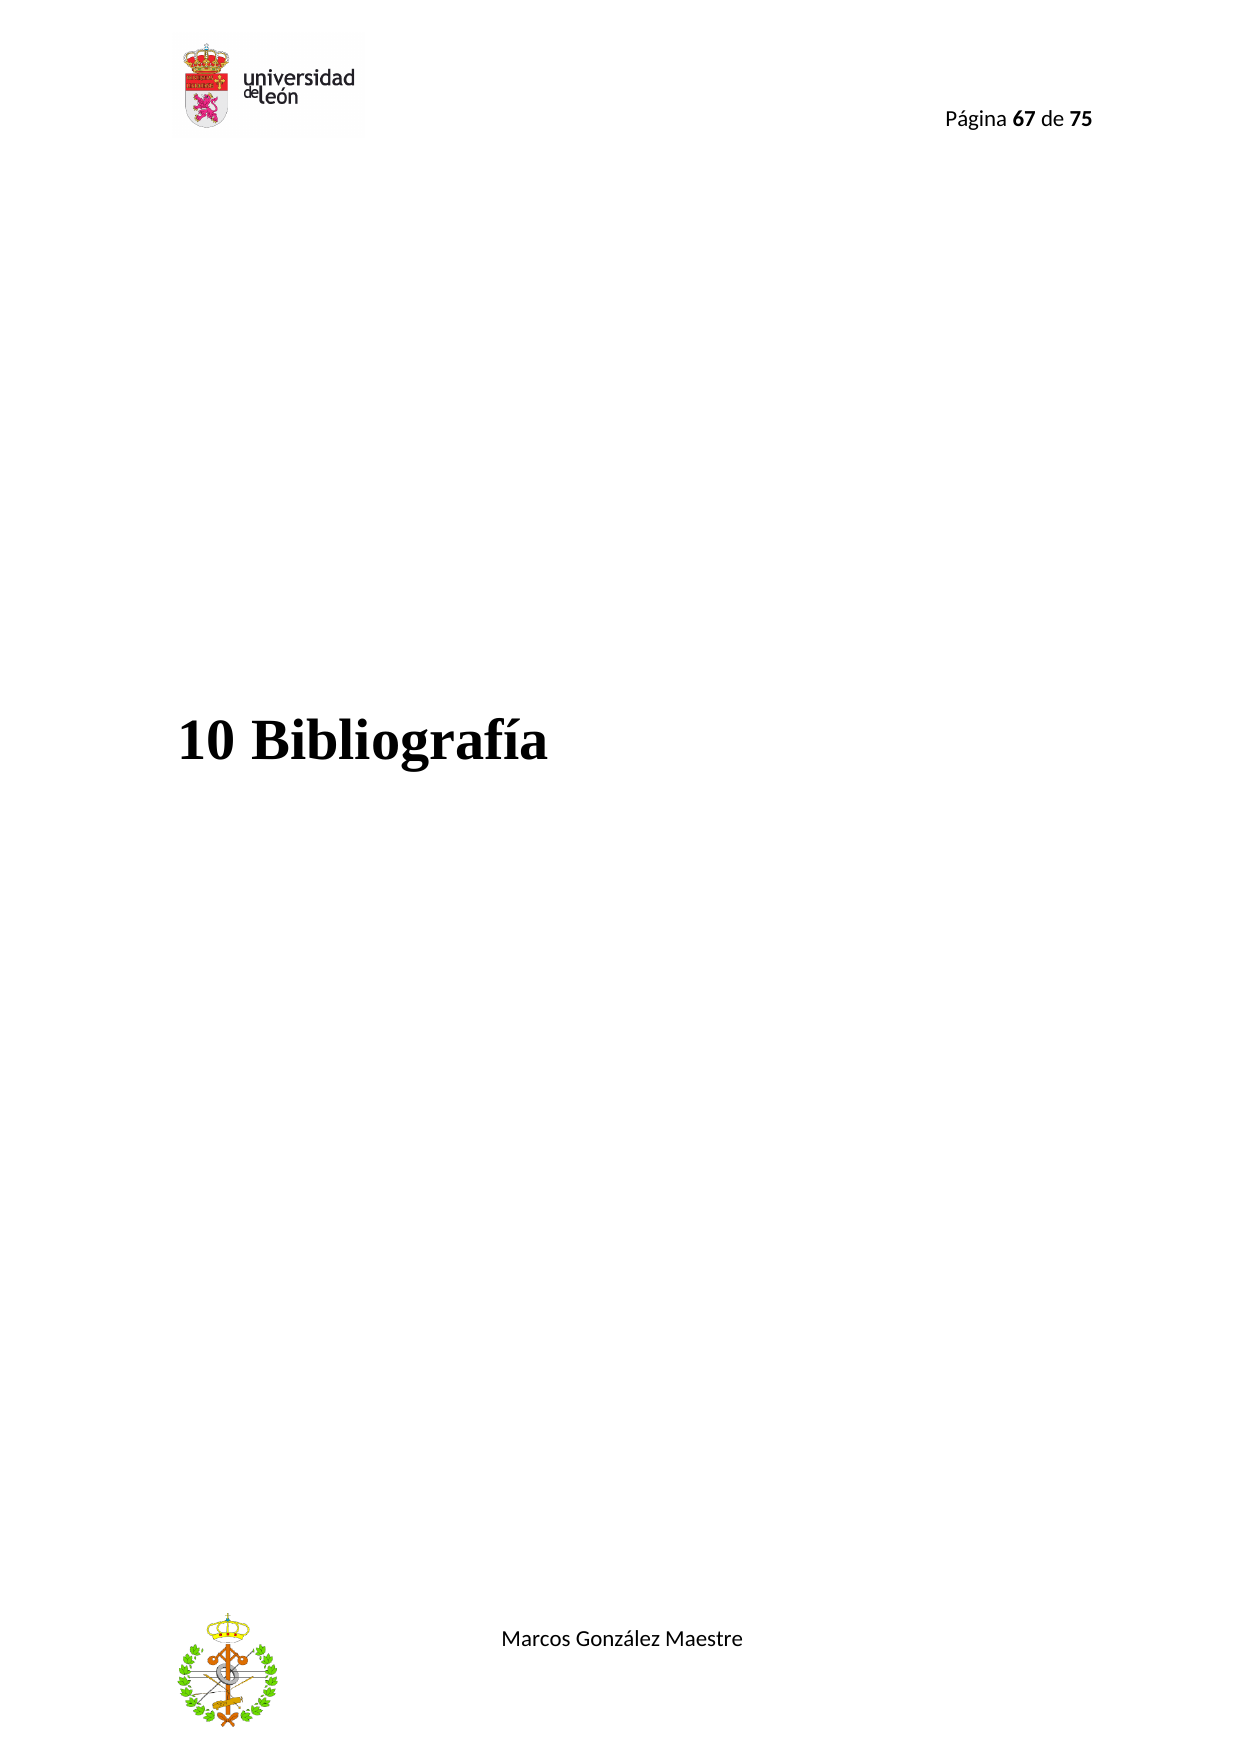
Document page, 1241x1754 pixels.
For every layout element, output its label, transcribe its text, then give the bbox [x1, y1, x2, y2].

picture [177, 1613, 278, 1727]
picture [172, 32, 365, 138]
subtitle Bibliografía [177, 705, 1092, 772]
